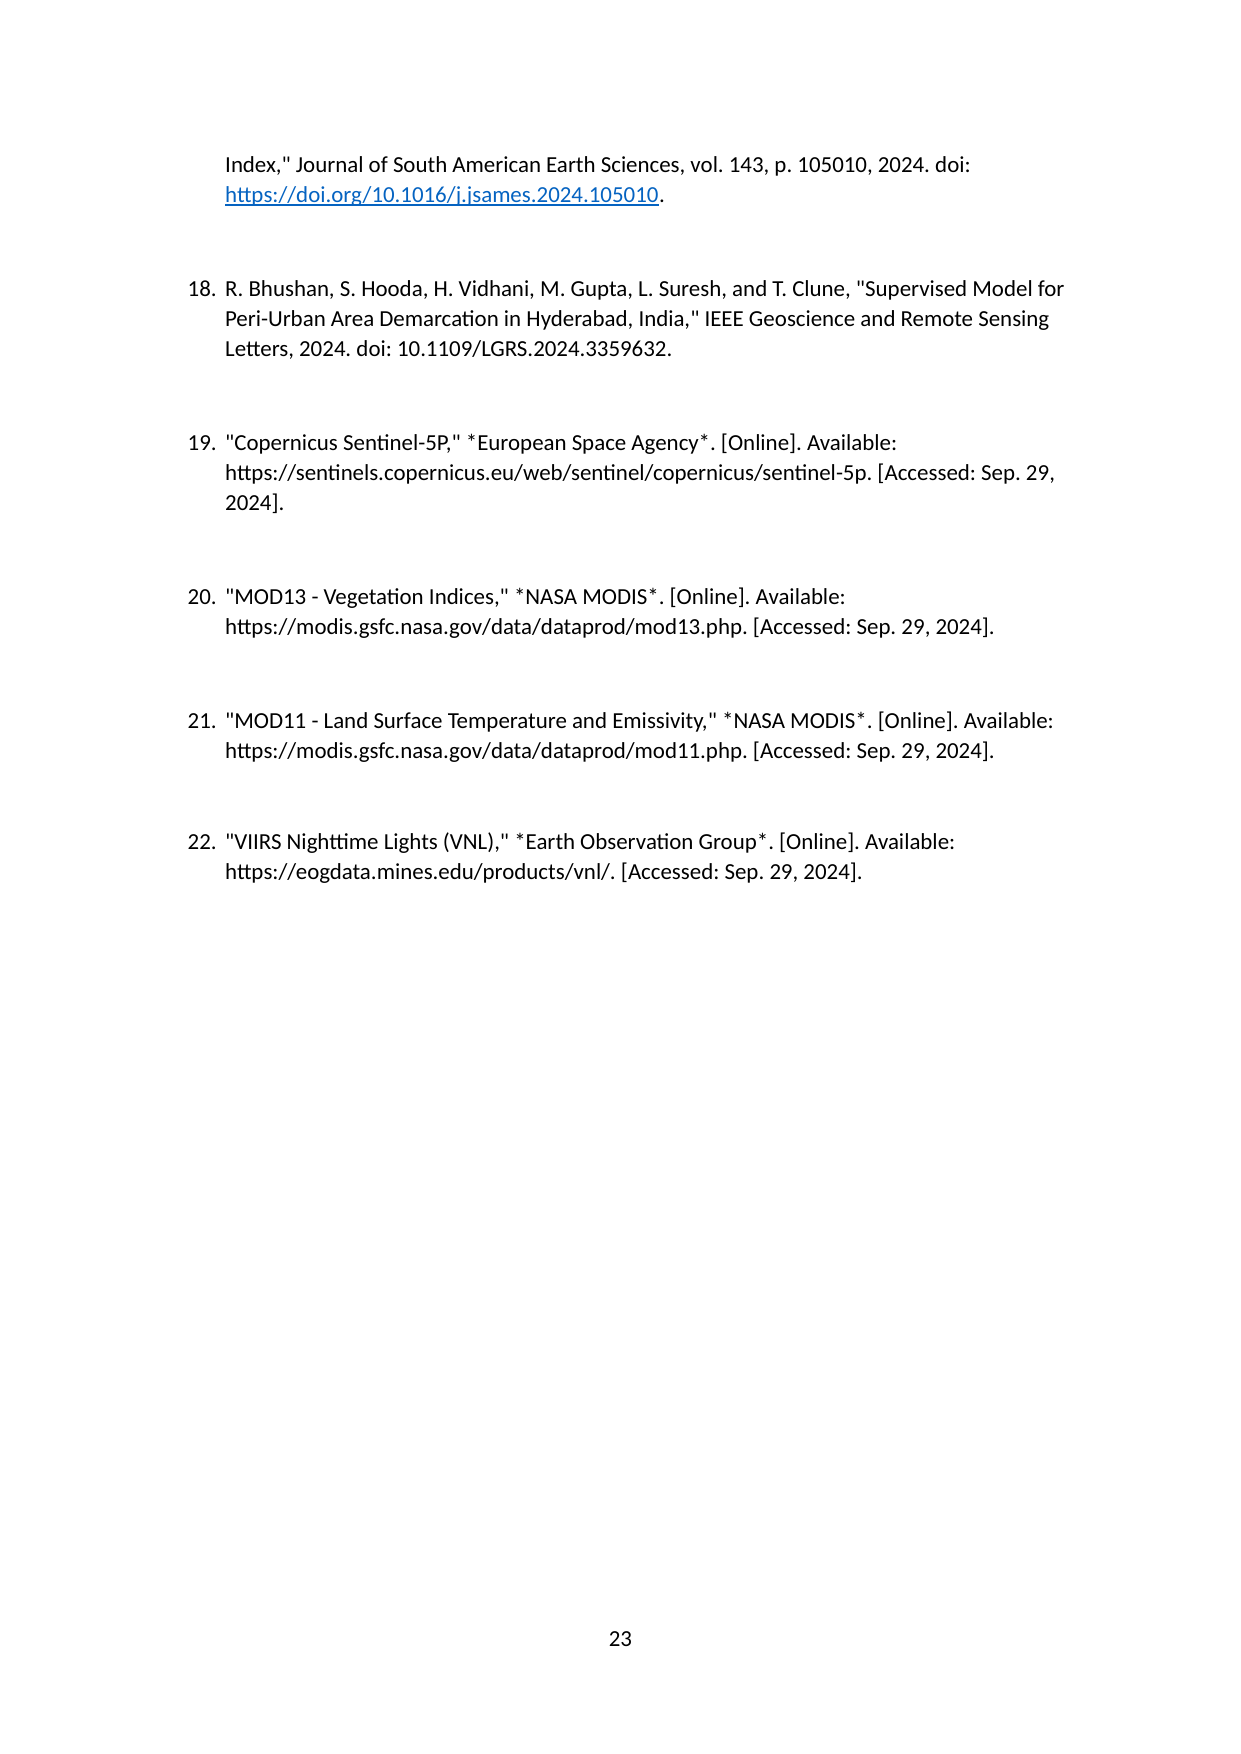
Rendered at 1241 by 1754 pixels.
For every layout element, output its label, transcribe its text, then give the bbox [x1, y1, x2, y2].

list "Copernicus Sentinel-5P," *European Space Agency*. [Online]. Available: https://sentinels.copernicus.eu/web/sentinel/copernicus/sentinel-5p. [Accessed: Sep. 29, 2024]. [187, 428, 1090, 517]
list R. Bhushan, S. Hooda, H. Vidhani, M. Gupta, L. Suresh, and T. Clune, "Supervised Model for Peri-Urban Area Demarcation in Hyderabad, India," IEEE Geoscience and Remote Sensing Letters, 2024. doi: 10.1109/LGRS.2024.3359632. [187, 274, 1090, 362]
list "MOD11 - Land Surface Temperature and Emissivity," *NASA MODIS*. [Online]. Available: https://modis.gsfc.nasa.gov/data/dataprod/mod11.php. [Accessed: Sep. 29, 2024]. [187, 706, 1090, 764]
list "VIIRS Nighttime Lights (VNL)," *Earth Observation Group*. [Online]. Available: https://eogdata.mines.edu/products/vnl/. [Accessed: Sep. 29, 2024]. [187, 827, 1090, 885]
list "MOD13 - Vegetation Indices," *NASA MODIS*. [Online]. Available: https://modis.gsfc.nasa.gov/data/dataprod/mod13.php. [Accessed: Sep. 29, 2024]. [187, 582, 1090, 641]
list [187, 150, 1090, 208]
